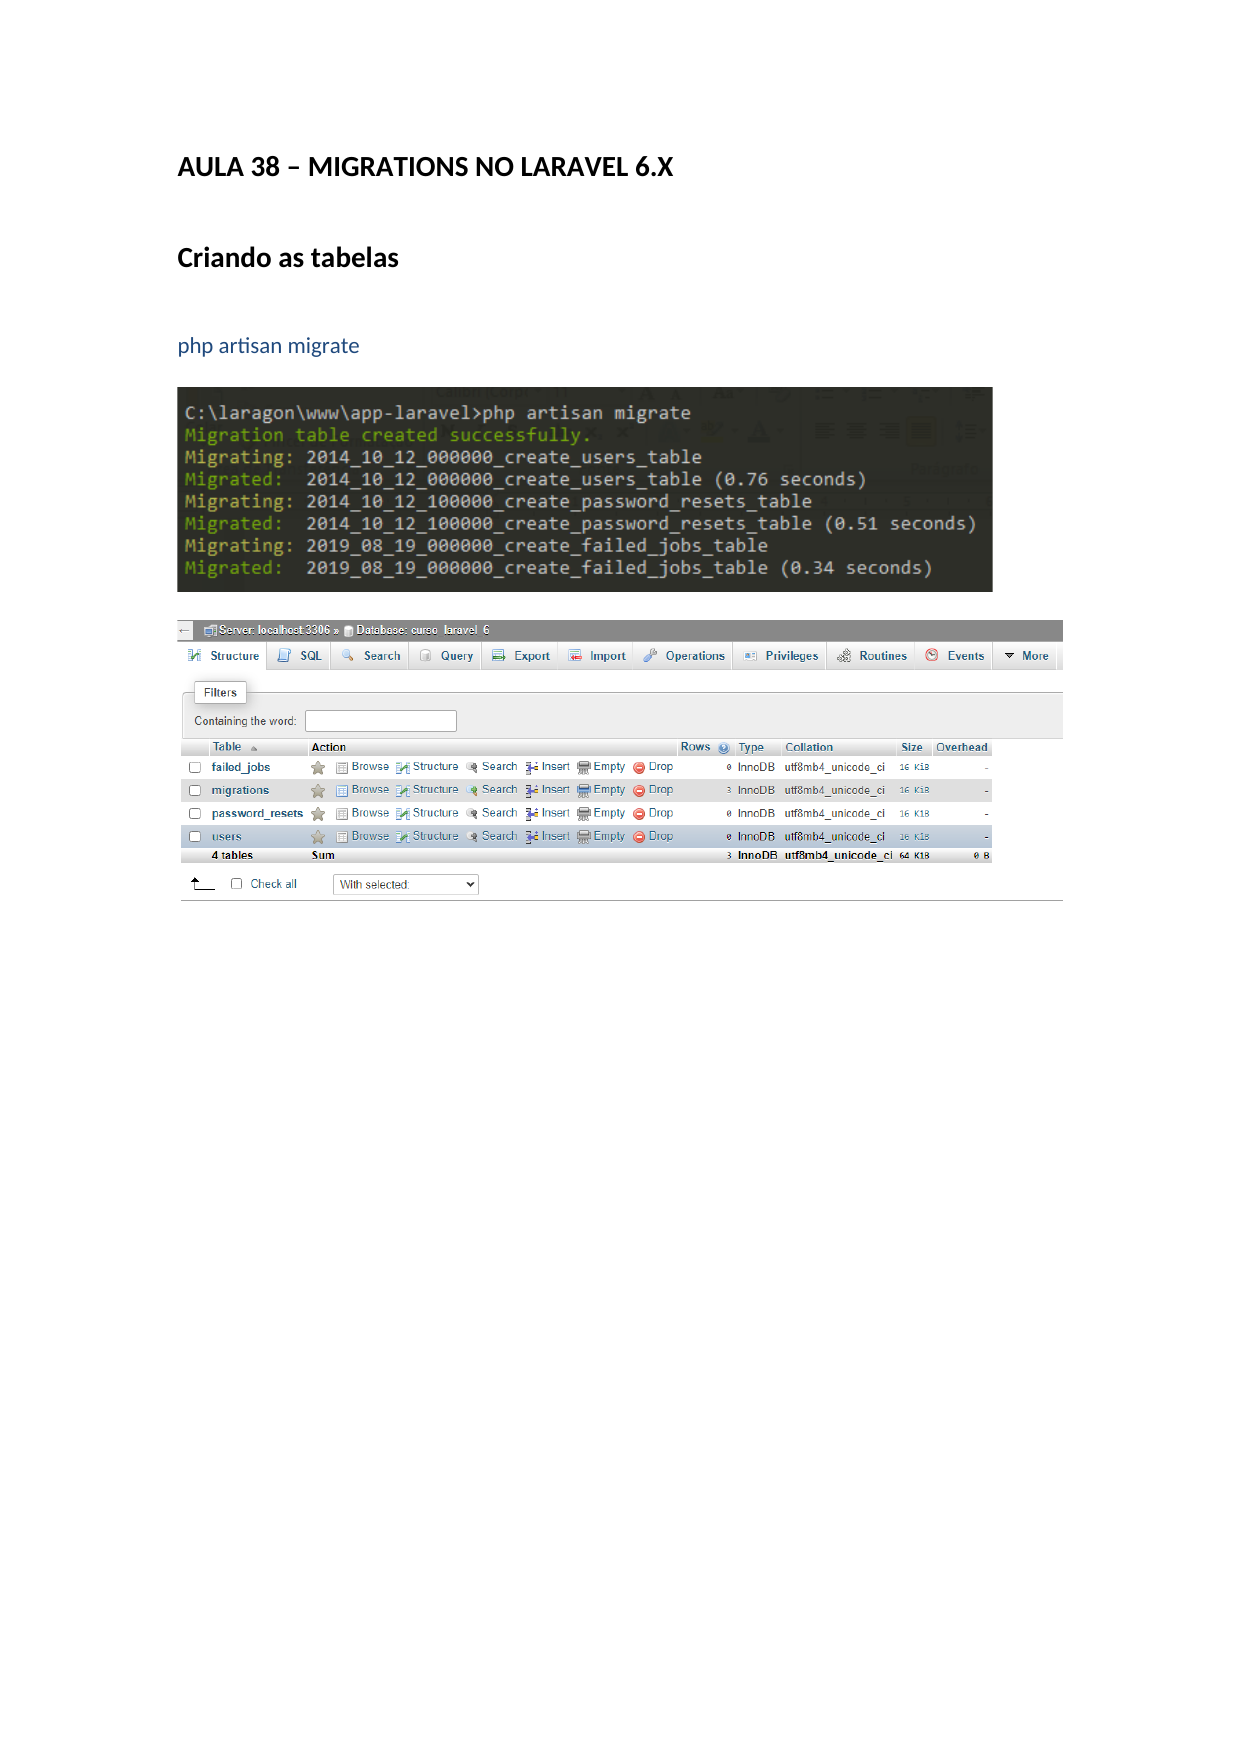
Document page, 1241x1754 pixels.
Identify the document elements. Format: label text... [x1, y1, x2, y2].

text php artisan migrate [177, 331, 1063, 359]
picture [177, 387, 993, 592]
subtitle Criando as tabelas [177, 239, 1063, 275]
picture [177, 620, 1063, 906]
subtitle Aula 38 – Migrations no Laravel 6.x [177, 148, 1063, 183]
